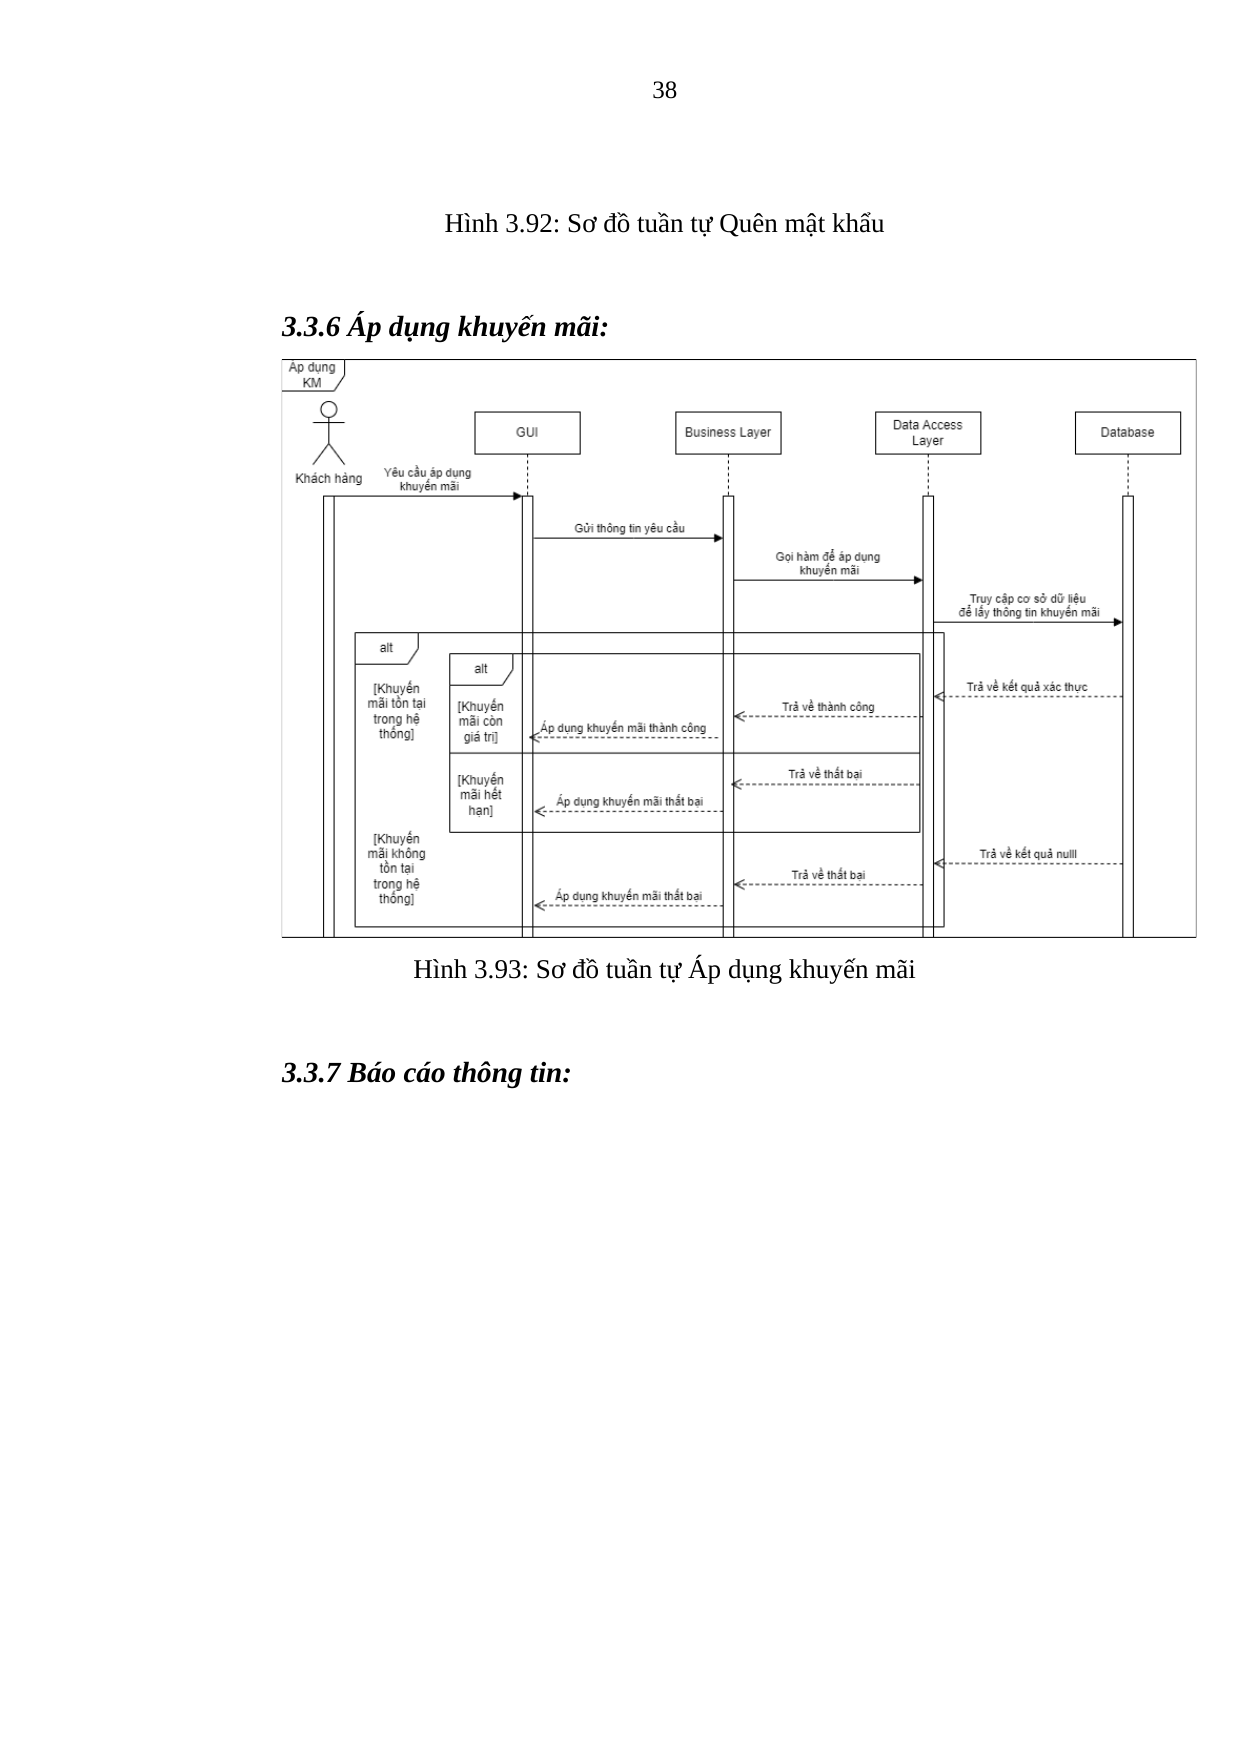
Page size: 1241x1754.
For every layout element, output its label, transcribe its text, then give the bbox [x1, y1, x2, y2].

text Hình 3.93: Sơ đồ tuần tự Áp dụng khuyến mãi [207, 953, 1122, 984]
text 3.3.7 Báo cáo thông tin: [207, 1055, 1122, 1089]
text 3.3.6 Áp dụng khuyến mãi: [207, 309, 1122, 343]
picture [281, 359, 1197, 939]
text Hình 3.92: Sơ đồ tuần tự Quên mật khẩu [207, 207, 1122, 238]
